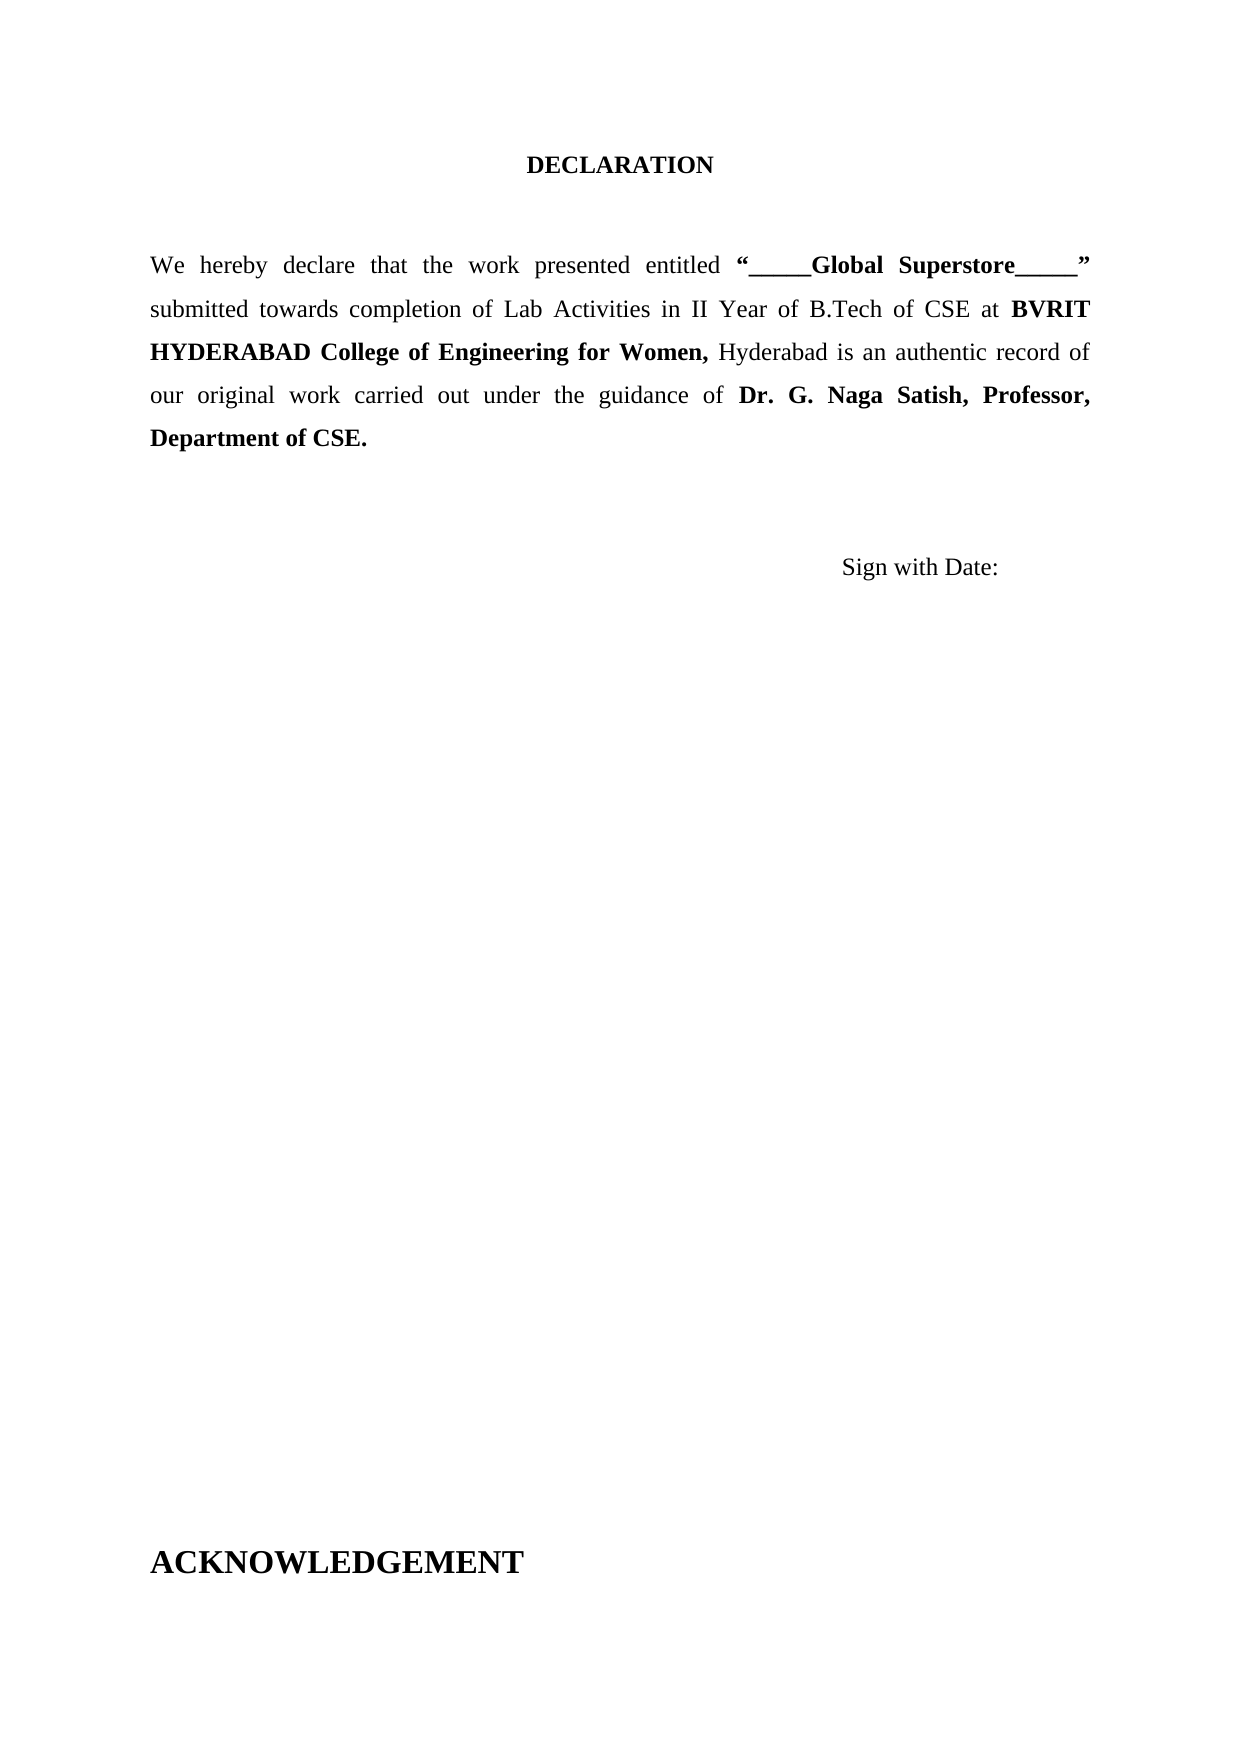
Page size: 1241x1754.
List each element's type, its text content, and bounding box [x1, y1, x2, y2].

text DECLARATION [150, 150, 1090, 179]
text ACKNOWLEDGEMENT [150, 1542, 1090, 1581]
text Sign with Date: [150, 552, 1090, 581]
text We hereby declare that the work presented entitled “_____Global Superstore_____” submitted towards completion of Lab Activities in II Year of B.Tech of CSE at BVRIT HYDERABAD College of Engineering for Women, Hyderabad is an authentic record of our original work carried out under the guidance of Dr. G. Naga Satish, Professor, Department of CSE. [150, 251, 1090, 452]
